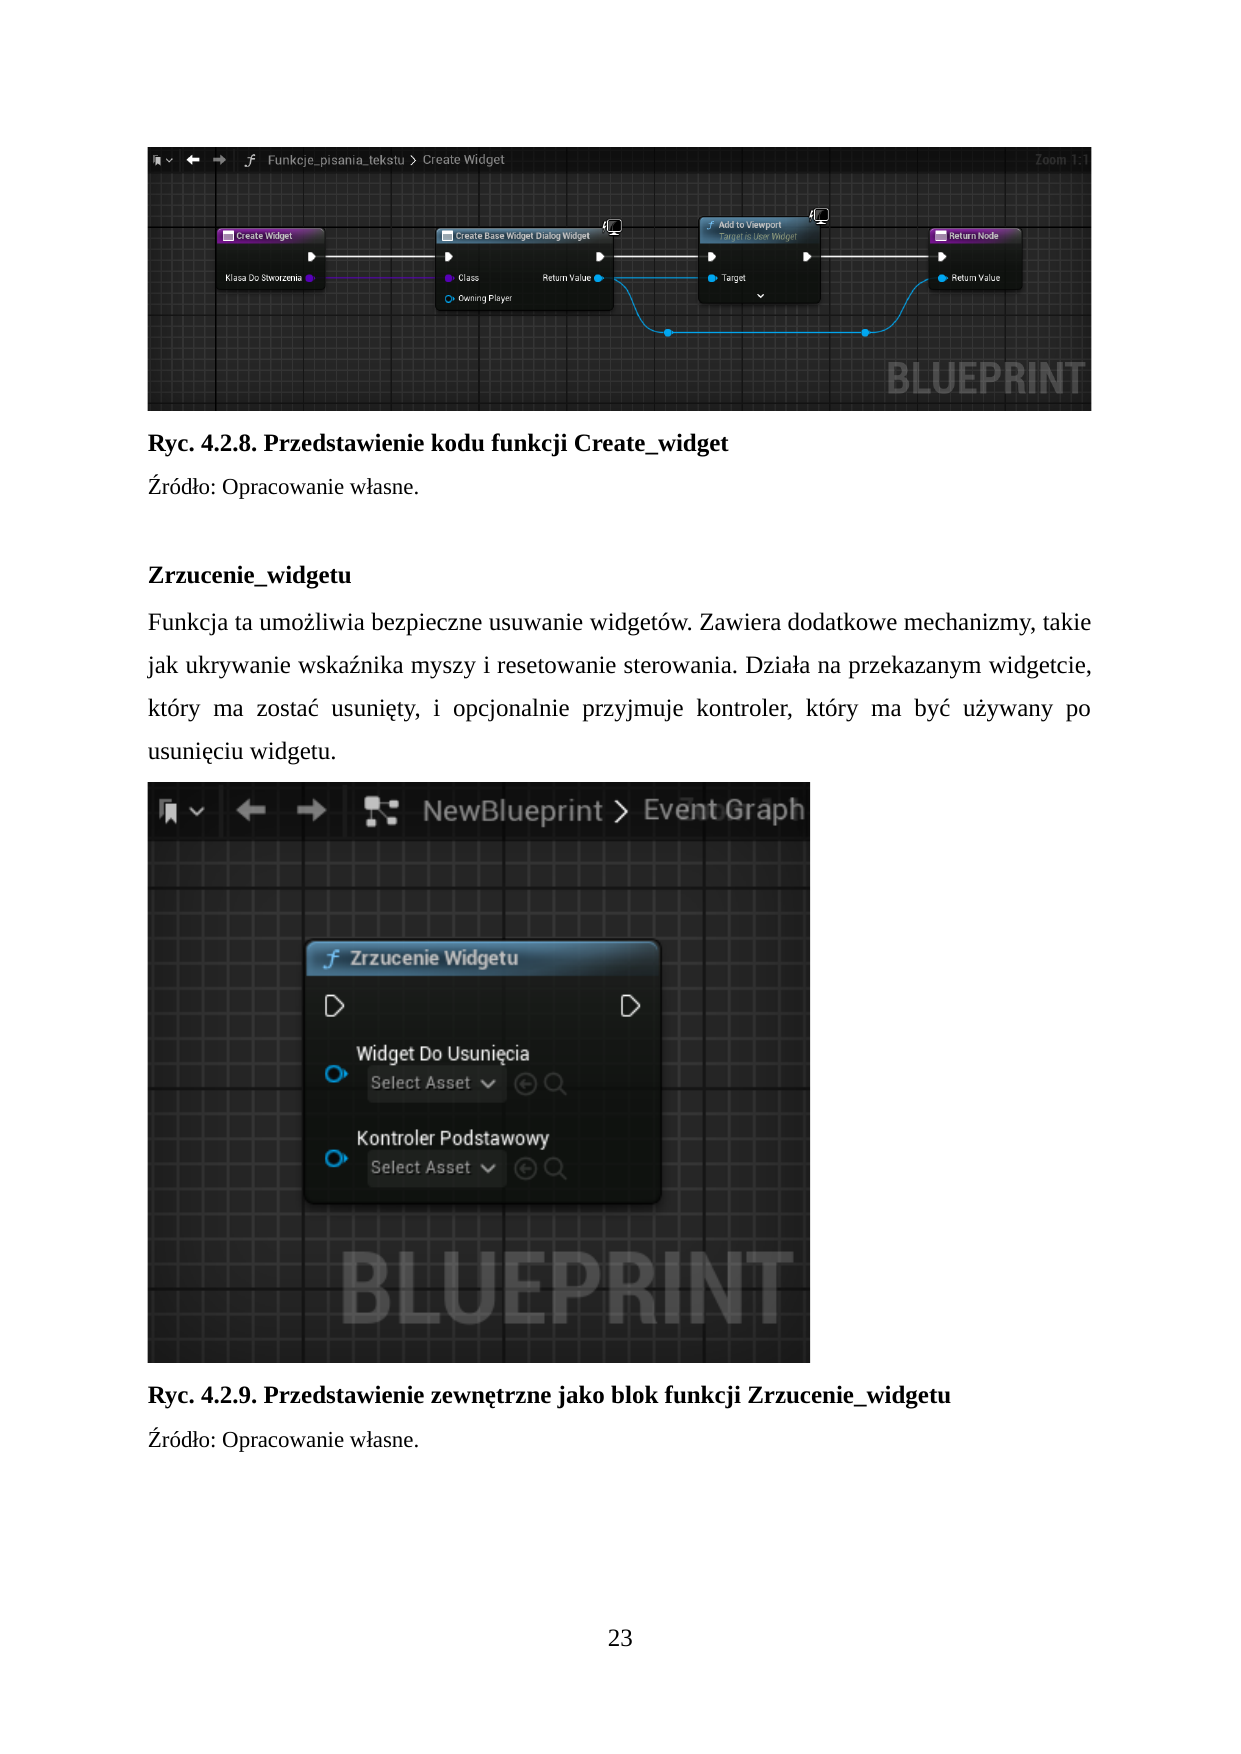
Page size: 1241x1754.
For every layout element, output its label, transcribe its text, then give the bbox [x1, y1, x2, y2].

text Zrzucenie_widgetu [148, 561, 1093, 589]
text Ryc. 4.2.8. Przedstawienie kodu funkcji Create_widget [148, 428, 1093, 456]
text Źródło: Opracowanie własne. [148, 1426, 1093, 1453]
text Źródło: Opracowanie własne. [148, 473, 1093, 499]
text Funkcja ta umożliwia bezpieczne usuwanie widgetów. Zawiera dodatkowe mechanizmy, takie jak ukrywanie wskaźnika myszy i resetowanie sterowania. Działa na przekazanym widgetcie, który ma zostać usunięty, i opcjonalnie przyjmuje kontroler, który ma być używany po usunięciu widgetu. [148, 607, 1093, 765]
text Ryc. 4.2.9. Przedstawienie zewnętrzne jako blok funkcji Zrzucenie_widgetu [148, 1380, 1093, 1409]
picture [147, 782, 810, 1363]
picture [147, 147, 1092, 411]
